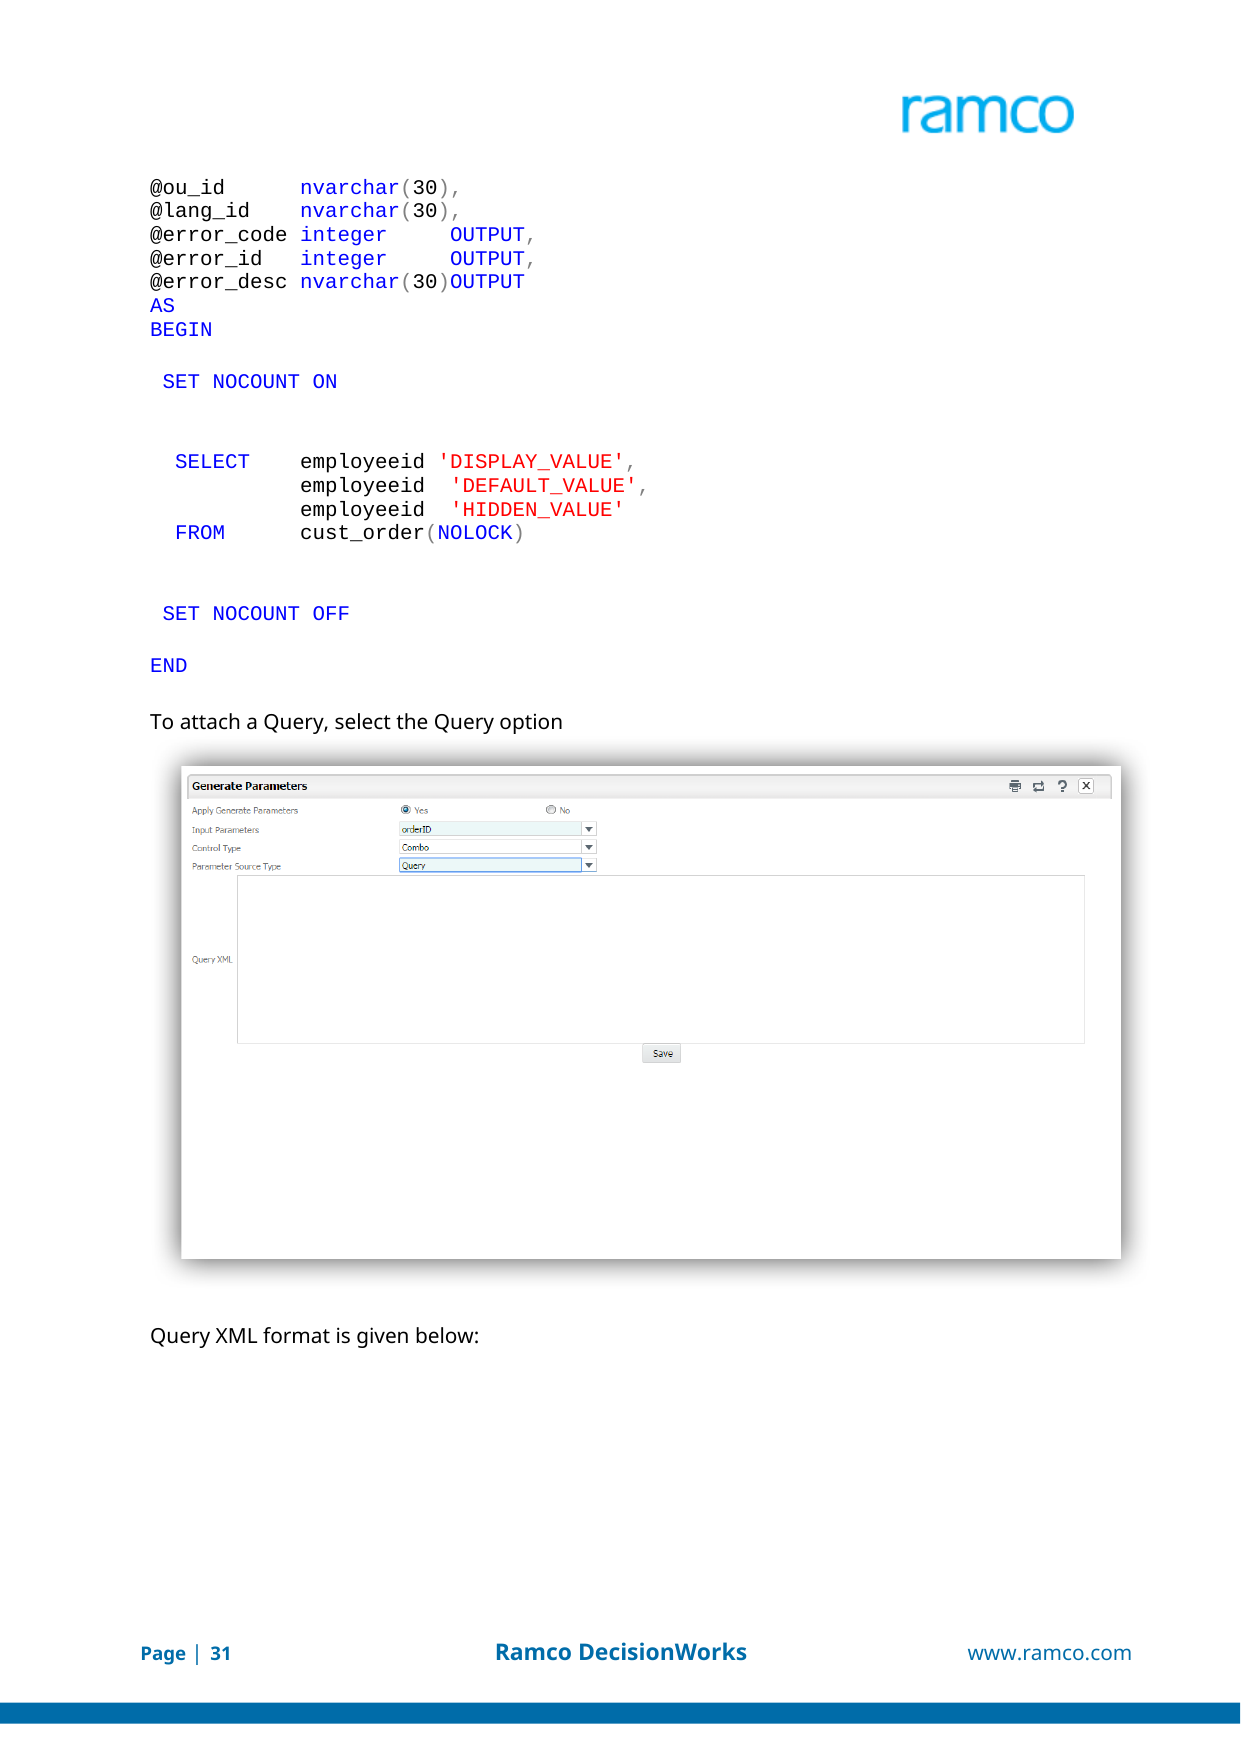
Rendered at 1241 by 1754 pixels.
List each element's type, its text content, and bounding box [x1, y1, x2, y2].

text SELECT employeeid 'DISPLAY_VALUE', [150, 451, 1090, 475]
text @lang_id nvarchar(30), [150, 201, 1090, 224]
text FROM cust_order(NOLOCK) [150, 522, 1090, 546]
text employeeid 'HIDDEN_VALUE' [150, 499, 1090, 522]
text employeeid 'DEFAULT_VALUE', [150, 475, 1090, 499]
text SET NOCOUNT ON [150, 371, 1090, 394]
picture [887, 75, 1091, 149]
text @error_code integer OUTPUT, [150, 224, 1090, 248]
text Query XML format is given below: [150, 1292, 1090, 1350]
text AS [150, 295, 1090, 319]
text SET NOCOUNT OFF [150, 603, 1090, 626]
text @ou_id nvarchar(30), [150, 177, 1090, 201]
text @error_id integer OUTPUT, [150, 248, 1090, 271]
text END [150, 655, 1090, 678]
text @error_desc nvarchar(30)OUTPUT [150, 271, 1090, 295]
text To attach a Query, select the Query option [150, 707, 1090, 735]
picture [181, 766, 1121, 1259]
text BEGIN [150, 319, 1090, 342]
